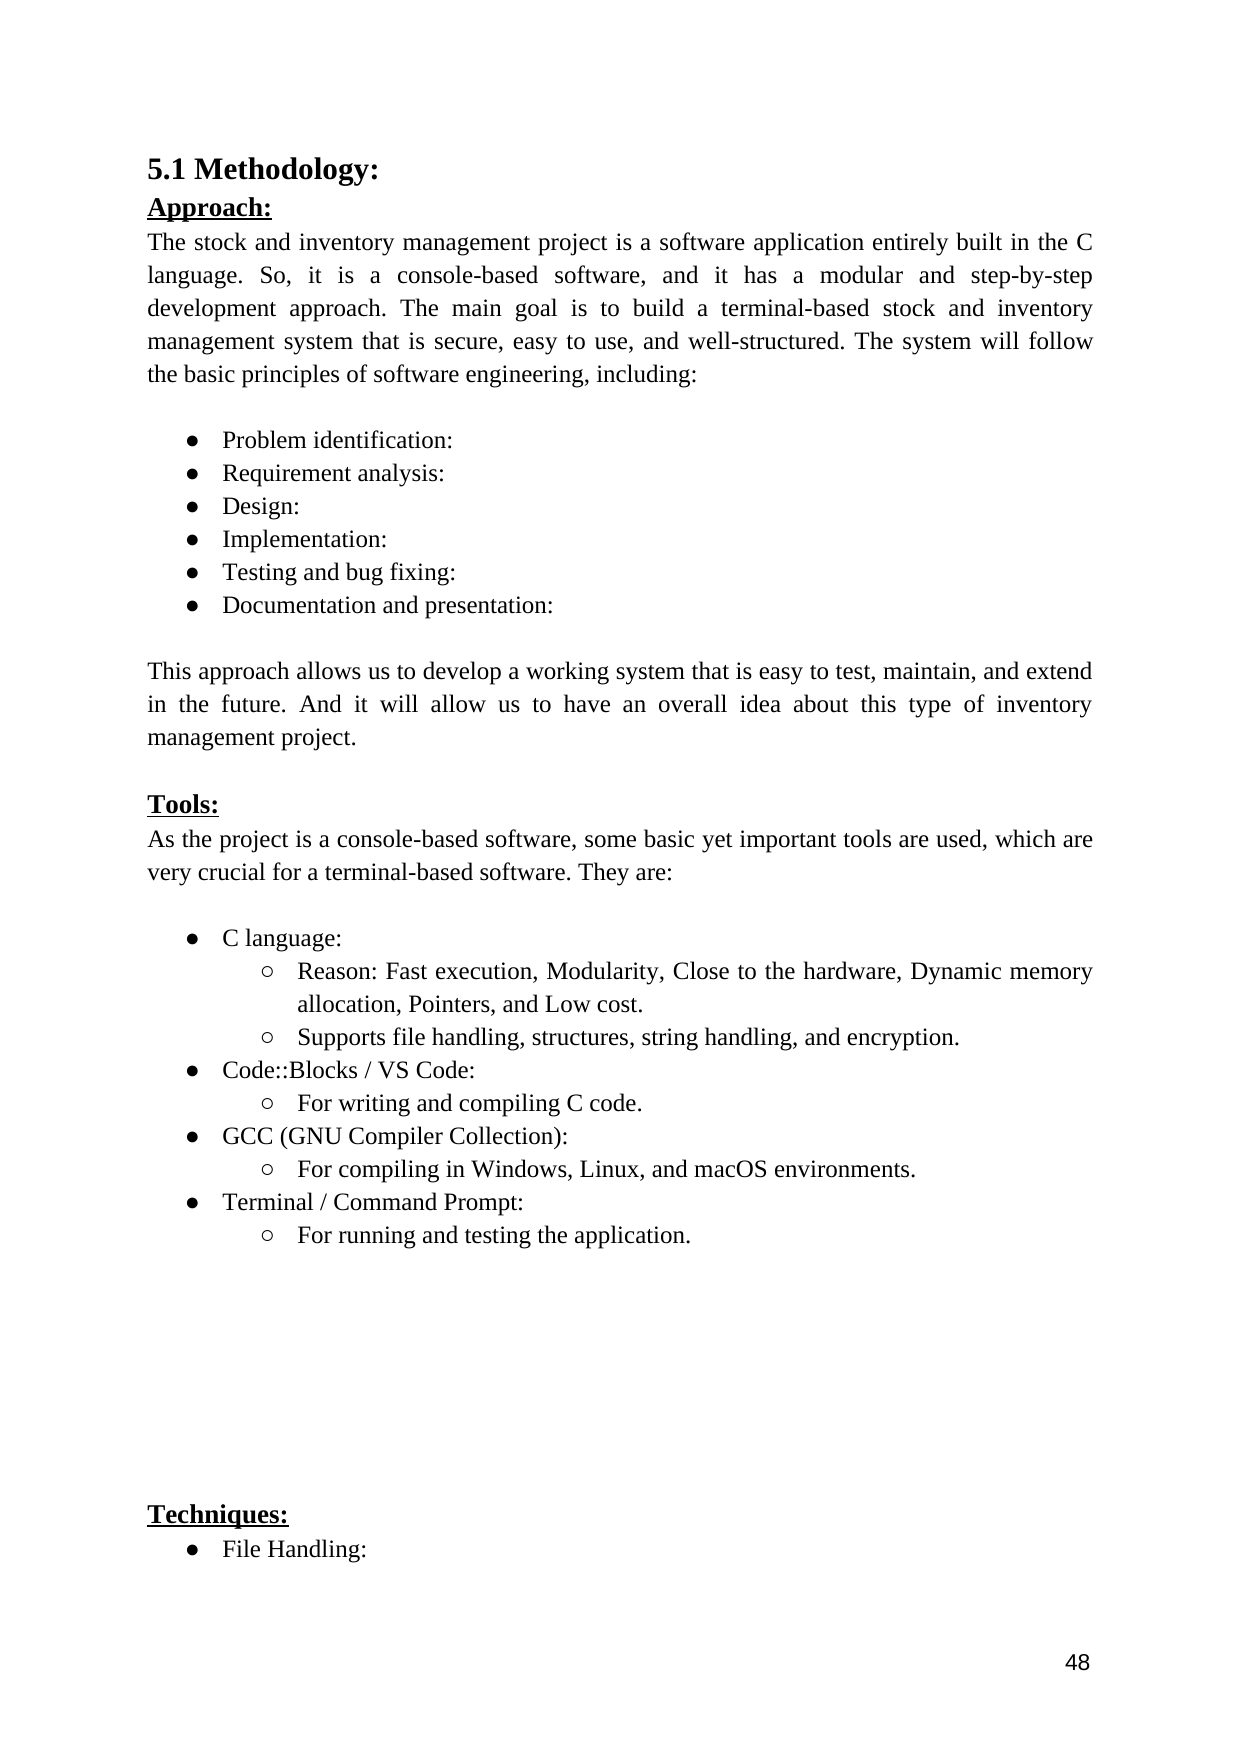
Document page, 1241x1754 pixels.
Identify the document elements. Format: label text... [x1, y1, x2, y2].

list Requirement analysis: [184, 458, 1094, 487]
list C language: [184, 923, 1094, 952]
list Problem identification: [184, 425, 1094, 454]
list For writing and compiling C code. [259, 1088, 1094, 1117]
list Implementation: [184, 524, 1094, 553]
list Terminal / Command Prompt: [184, 1187, 1094, 1216]
text This approach allows us to develop a working system that is easy to test, maintain, and extend in the future. And it will allow us to have an overall idea about this type of inventory management project. [147, 656, 1094, 751]
list Documentation and presentation: [184, 590, 1094, 619]
list For running and testing the application. [259, 1220, 1094, 1249]
list Testing and bug fixing: [184, 557, 1094, 586]
text 5.1 Methodology: [147, 150, 1094, 186]
list GCC (GNU Compiler Collection): [184, 1121, 1094, 1150]
text Techniques: [147, 1498, 1094, 1529]
list Reason: Fast execution, Modularity, Close to the hardware, Dynamic memory allocation, Pointers, and Low cost. [259, 956, 1094, 1018]
list Design: [184, 491, 1094, 520]
text Approach: [147, 191, 1094, 222]
list For compiling in Windows, Linux, and macOS environments. [259, 1154, 1094, 1183]
list Code::Blocks / VS Code: [184, 1055, 1094, 1084]
list File Handling: [184, 1534, 1094, 1562]
list Supports file handling, structures, string handling, and encryption. [259, 1022, 1094, 1051]
text As the project is a console-based software, some basic yet important tools are used, which are very crucial for a terminal-based software. They are: [147, 824, 1094, 886]
text The stock and inventory management project is a software application entirely built in the C language. So, it is a console-based software, and it has a modular and step-by-step development approach. The main goal is to build a terminal-based stock and inventory management system that is secure, easy to use, and well-structured. The system will follow the basic principles of software engineering, including: [147, 227, 1094, 388]
text Tools: [147, 788, 1094, 819]
